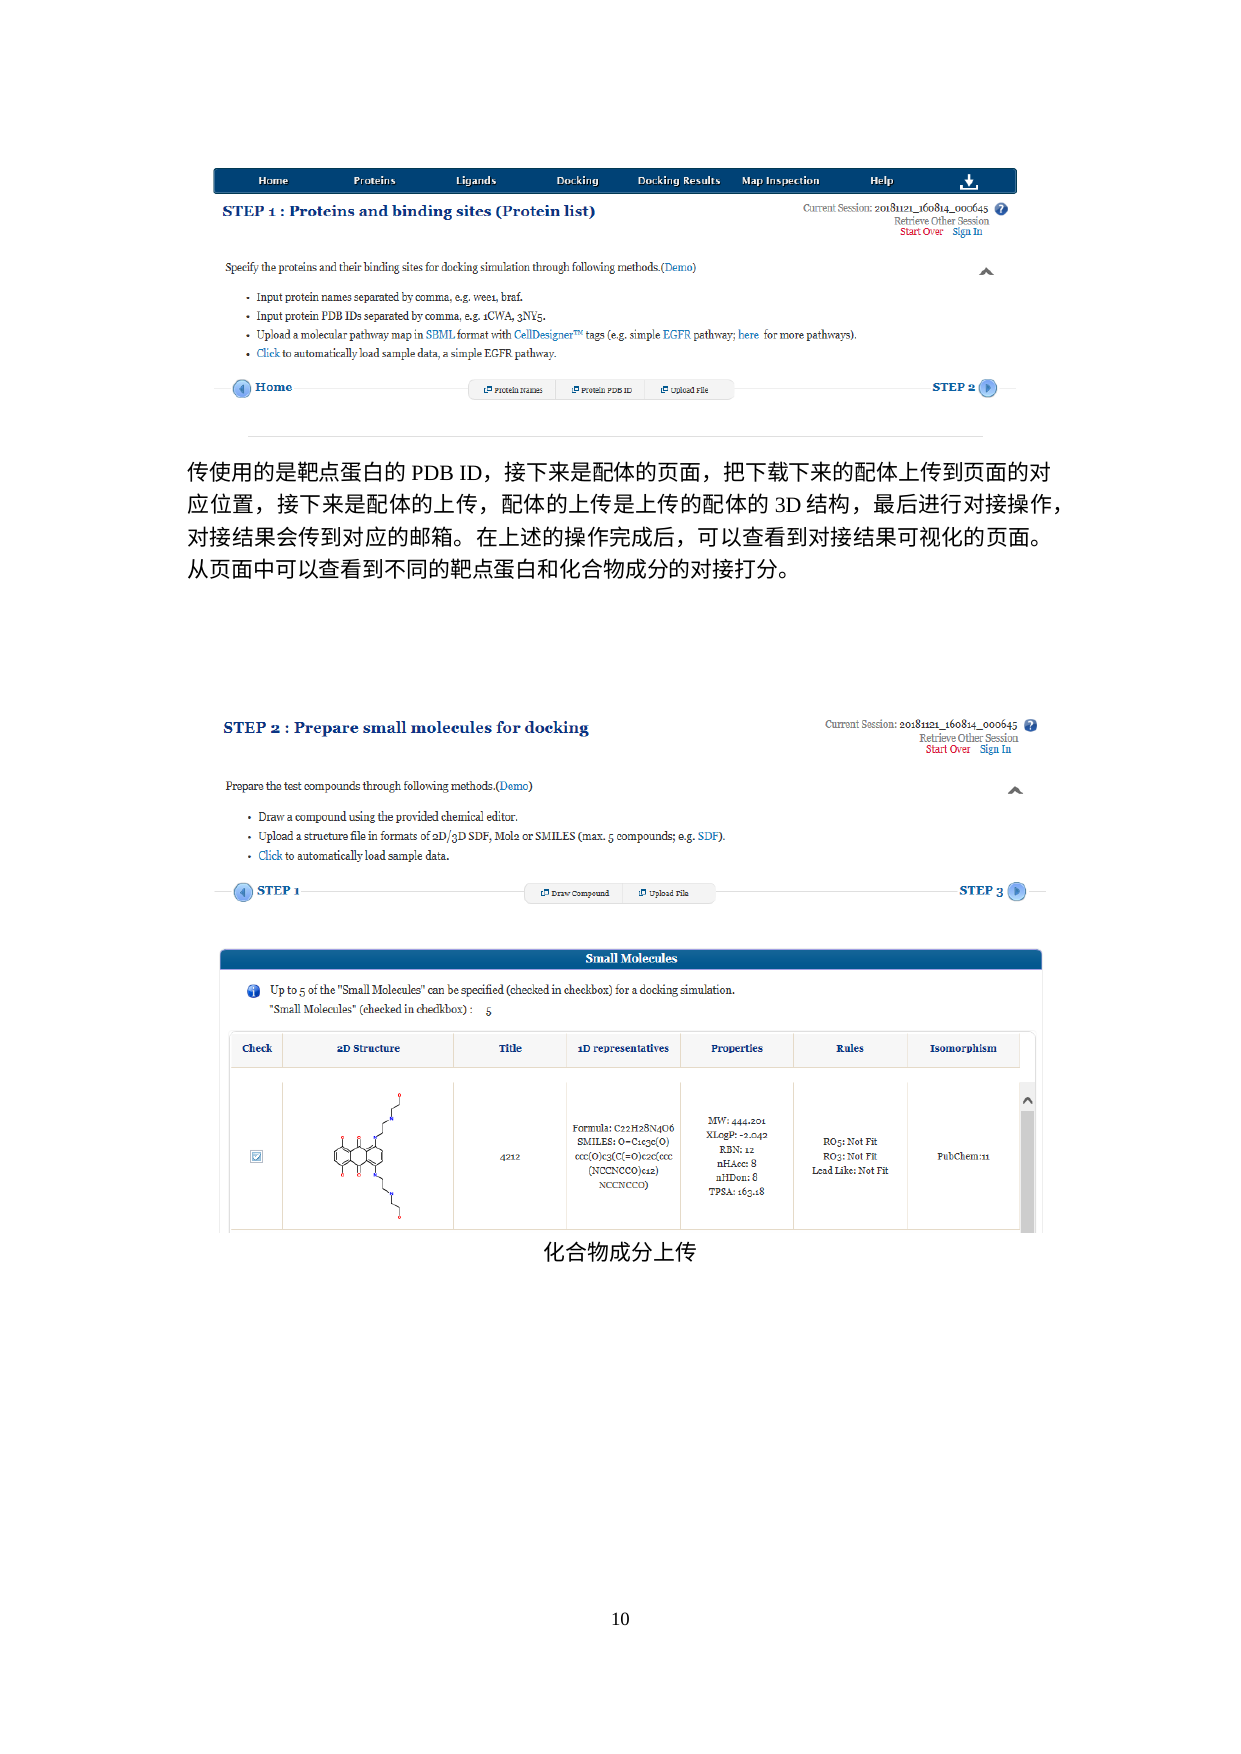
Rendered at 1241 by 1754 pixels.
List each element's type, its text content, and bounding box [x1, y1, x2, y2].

text 传使用的是靶点蛋白的PDB ID，接下来是配体的页面，把下载下来的配体上传到页面的对应位置，接下来是配体的上传，配体的上传是上传的配体的3D结构，最后进行对接操作，对接结果会传到对应的邮箱。在上述的操作完成后，可以查看到对接结果可视化的页面。从页面中可以查看到不同的靶点蛋白和化合物成分的对接打分。 [187, 454, 1053, 584]
table_header [188, 715, 1053, 1234]
picture [198, 714, 1064, 1233]
table_cell 化合物成分上传 [188, 1235, 1053, 1267]
picture [187, 162, 1053, 439]
